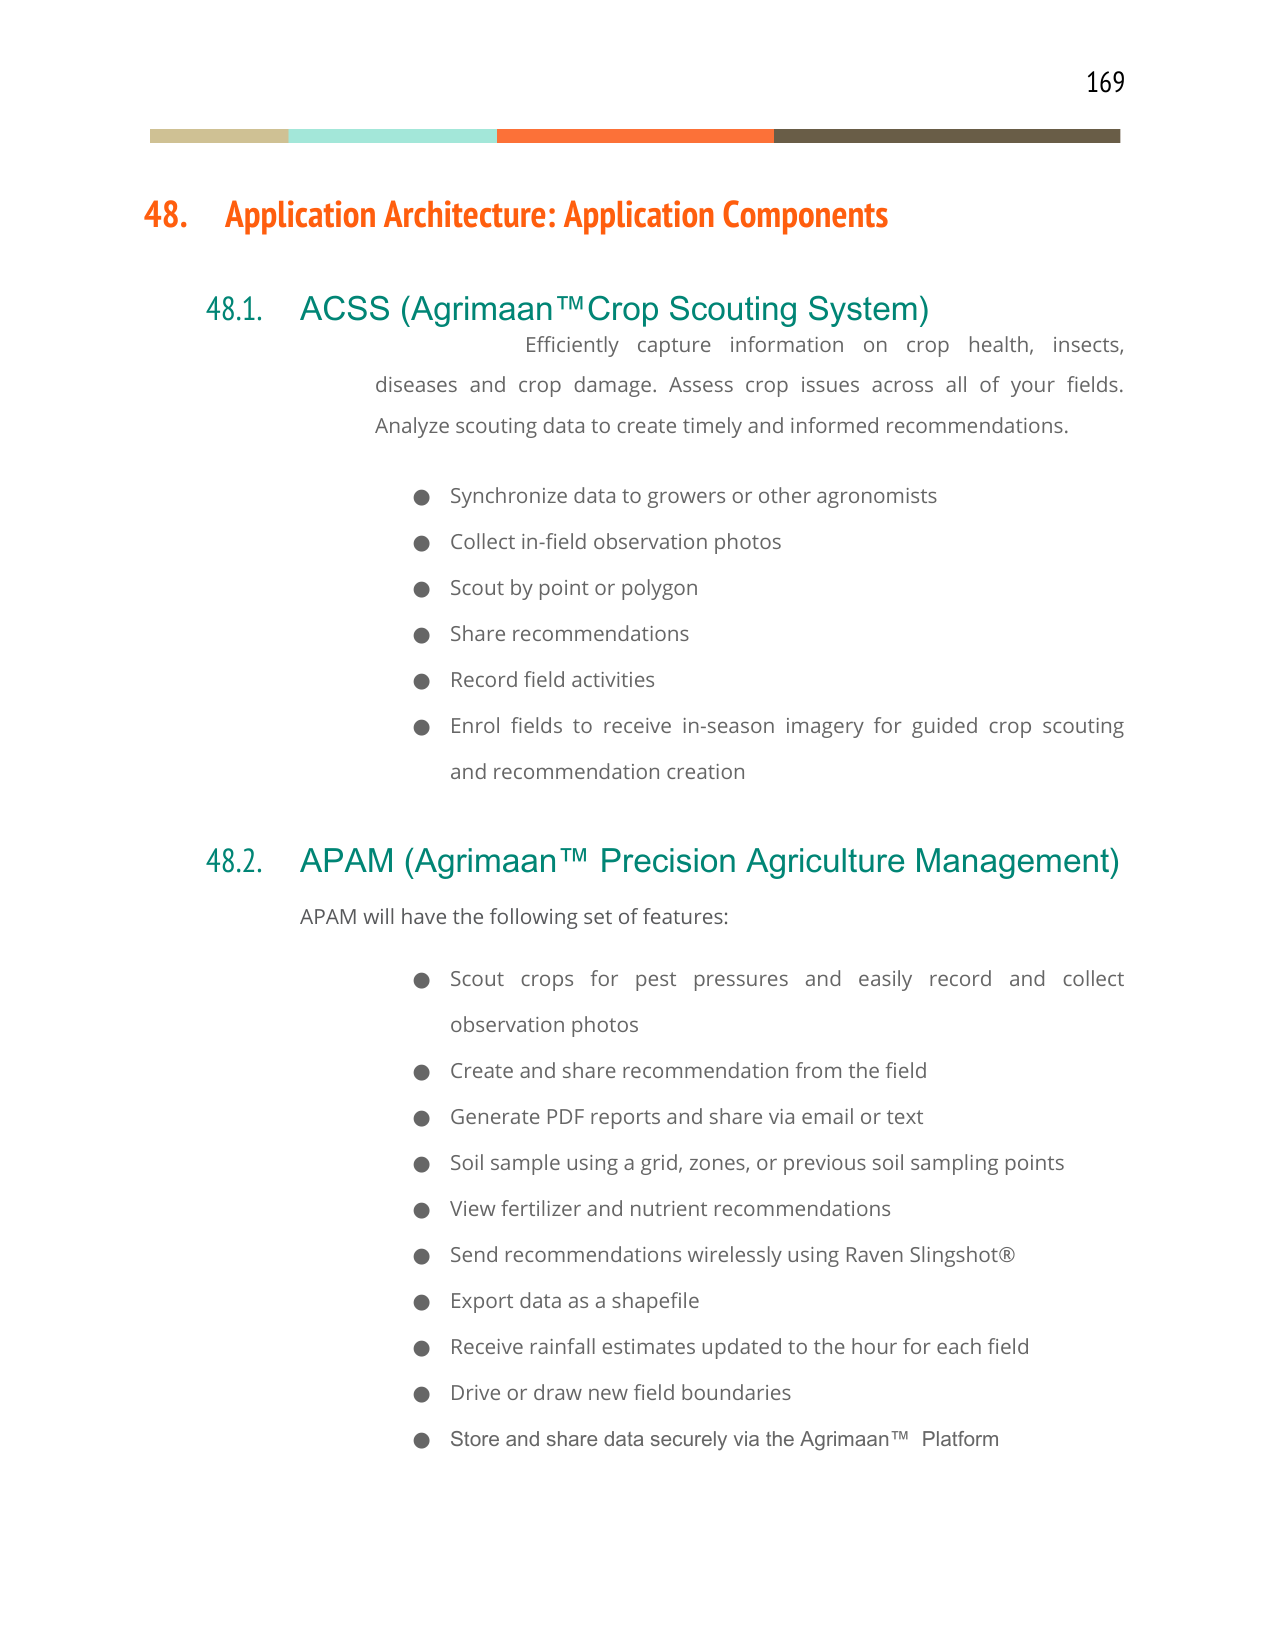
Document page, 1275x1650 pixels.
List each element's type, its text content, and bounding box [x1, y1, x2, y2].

list Soil sample using a grid, zones, or previous soil sampling points [412, 1148, 1125, 1176]
list Record field activities [412, 665, 1125, 694]
list Create and share recommendation from the field [412, 1056, 1125, 1084]
list Generate PDF reports and share via email or text [412, 1102, 1125, 1130]
list Share recommendations [412, 619, 1125, 648]
text APAM will have the following set of features: [225, 902, 1125, 931]
list View fertilizer and nutrient recommendations [412, 1194, 1125, 1222]
subtitle Application Architecture: Application Components [187, 189, 1125, 237]
list Export data as a shapefile [412, 1286, 1125, 1314]
list Store and share data securely via the Agrimaan™ Platform [412, 1424, 1125, 1453]
list Synchronize data to growers or other agronomists [412, 481, 1125, 509]
list Scout crops for pest pressures and easily record and collect observation photos [412, 964, 1125, 1038]
text Efficiently capture information on crop health, insects, diseases and crop damage. Assess crop issues across all of your fields. Analyze scouting data to create timely and informed recommendations. [375, 330, 1125, 440]
list Scout by point or polygon [412, 573, 1125, 602]
list Collect in-field observation photos [412, 527, 1125, 556]
subtitle ACSS (Agrimaan™Crop Scouting System) [262, 285, 1125, 330]
list Enrol fields to receive in-season imagery for guided crop scouting and recommendation creation [412, 711, 1125, 786]
subtitle APAM (Agrimaan™ Precision Agriculture Management) [262, 837, 1125, 881]
list Send recommendations wirelessly using Raven Slingshot® [412, 1240, 1125, 1268]
list Receive rainfall estimates updated to the hour for each field [412, 1332, 1125, 1361]
list Drive or draw new field boundaries [412, 1378, 1125, 1407]
picture [150, 129, 1121, 143]
